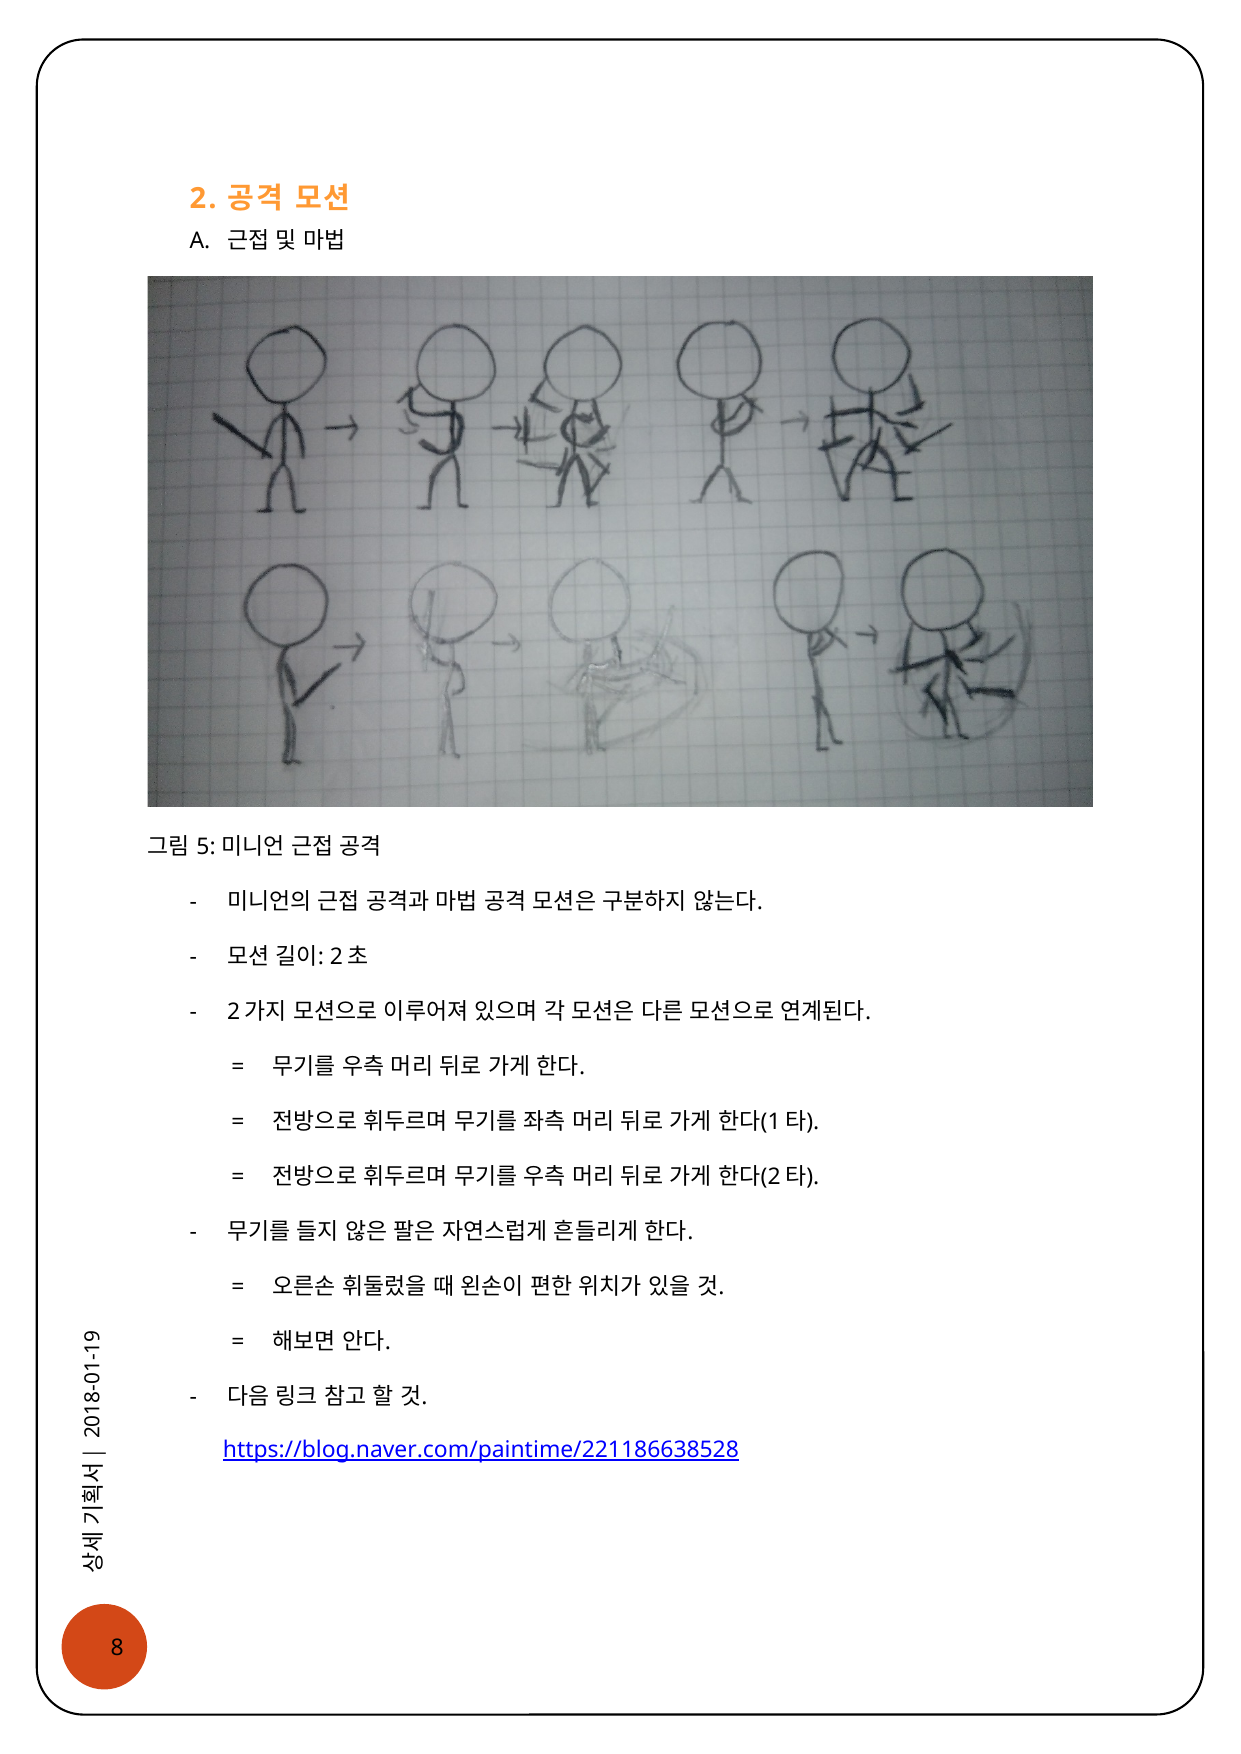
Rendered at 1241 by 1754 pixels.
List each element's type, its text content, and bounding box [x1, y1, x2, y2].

list 다음 링크 참고 할 것. [189, 1378, 1092, 1411]
list 근접 및 마법 [189, 222, 1092, 255]
text 그림 5: 미니언 근접 공격 [148, 828, 1092, 861]
list 전방으로 휘두르며 무기를 우측 머리 뒤로 가게 한다(2타). [231, 1158, 1092, 1191]
list 전방으로 휘두르며 무기를 좌측 머리 뒤로 가게 한다(1타). [231, 1103, 1092, 1136]
list 오른손 휘둘렀을 때 왼손이 편한 위치가 있을 것. [231, 1268, 1092, 1301]
picture [147, 276, 1093, 807]
list 무기를 우측 머리 뒤로 가게 한다. [231, 1048, 1092, 1081]
list 2가지 모션으로 이루어져 있으며 각 모션은 다른 모션으로 연계된다. [189, 993, 1092, 1026]
list 해보면 안다. [231, 1323, 1092, 1356]
list 무기를 들지 않은 팔은 자연스럽게 흔들리게 한다. [189, 1213, 1092, 1246]
subtitle 공격 모션 [189, 175, 1092, 217]
list 모션 길이: 2초 [189, 938, 1092, 971]
list 미니언의 근접 공격과 마법 공격 모션은 구분하지 않는다. [189, 883, 1092, 916]
text https://blog.naver.com/paintime/221186638528 [189, 1433, 1092, 1464]
